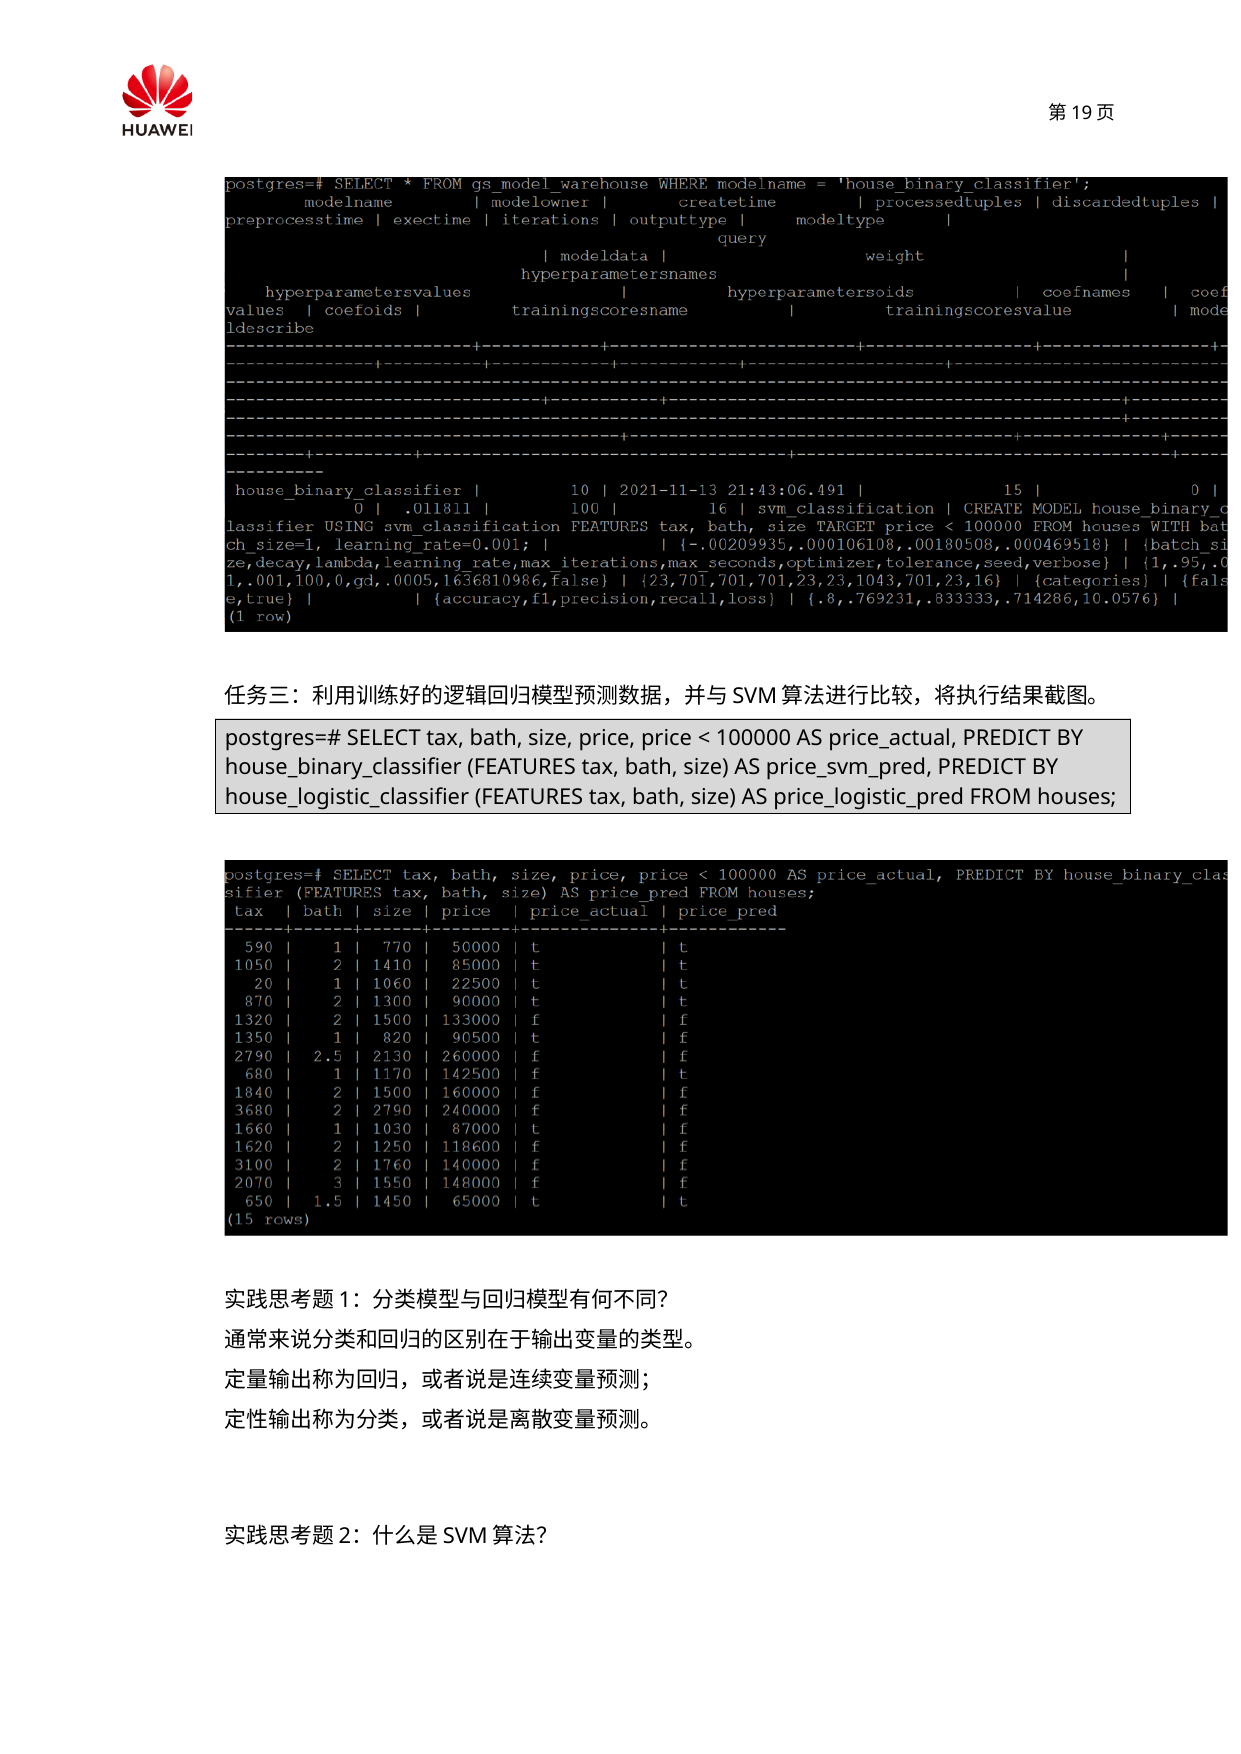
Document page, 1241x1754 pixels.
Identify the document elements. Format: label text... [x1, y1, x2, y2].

text 任务三：利用训练好的逻辑回归模型预测数据，并与SVM算法进行比较，将执行结果截图。 [224, 678, 1122, 710]
picture [224, 177, 1228, 632]
picture [224, 860, 1228, 1236]
text 定量输出称为回归，或者说是连续变量预测； [224, 1362, 1122, 1393]
text 通常来说分类和回归的区别在于输出变量的类型。 [224, 1322, 1122, 1353]
text 定性输出称为分类，或者说是离散变量预测。 [224, 1402, 1122, 1433]
text 实践思考题1：分类模型与回归模型有何不同？ [224, 1282, 1122, 1313]
picture [122, 64, 193, 136]
text postgres=# SELECT tax, bath, size, price, price < 100000 AS price_actual, PREDICT BY house_binary_classifier (FEATURES tax, bath, size) AS price_svm_pred, PREDICT BY house_logistic_classifier (FEATURES tax, bath, size) AS price_logistic_pred FROM houses; [216, 720, 1130, 813]
text 实践思考题2：什么是SVM算法？ [224, 1518, 1122, 1550]
